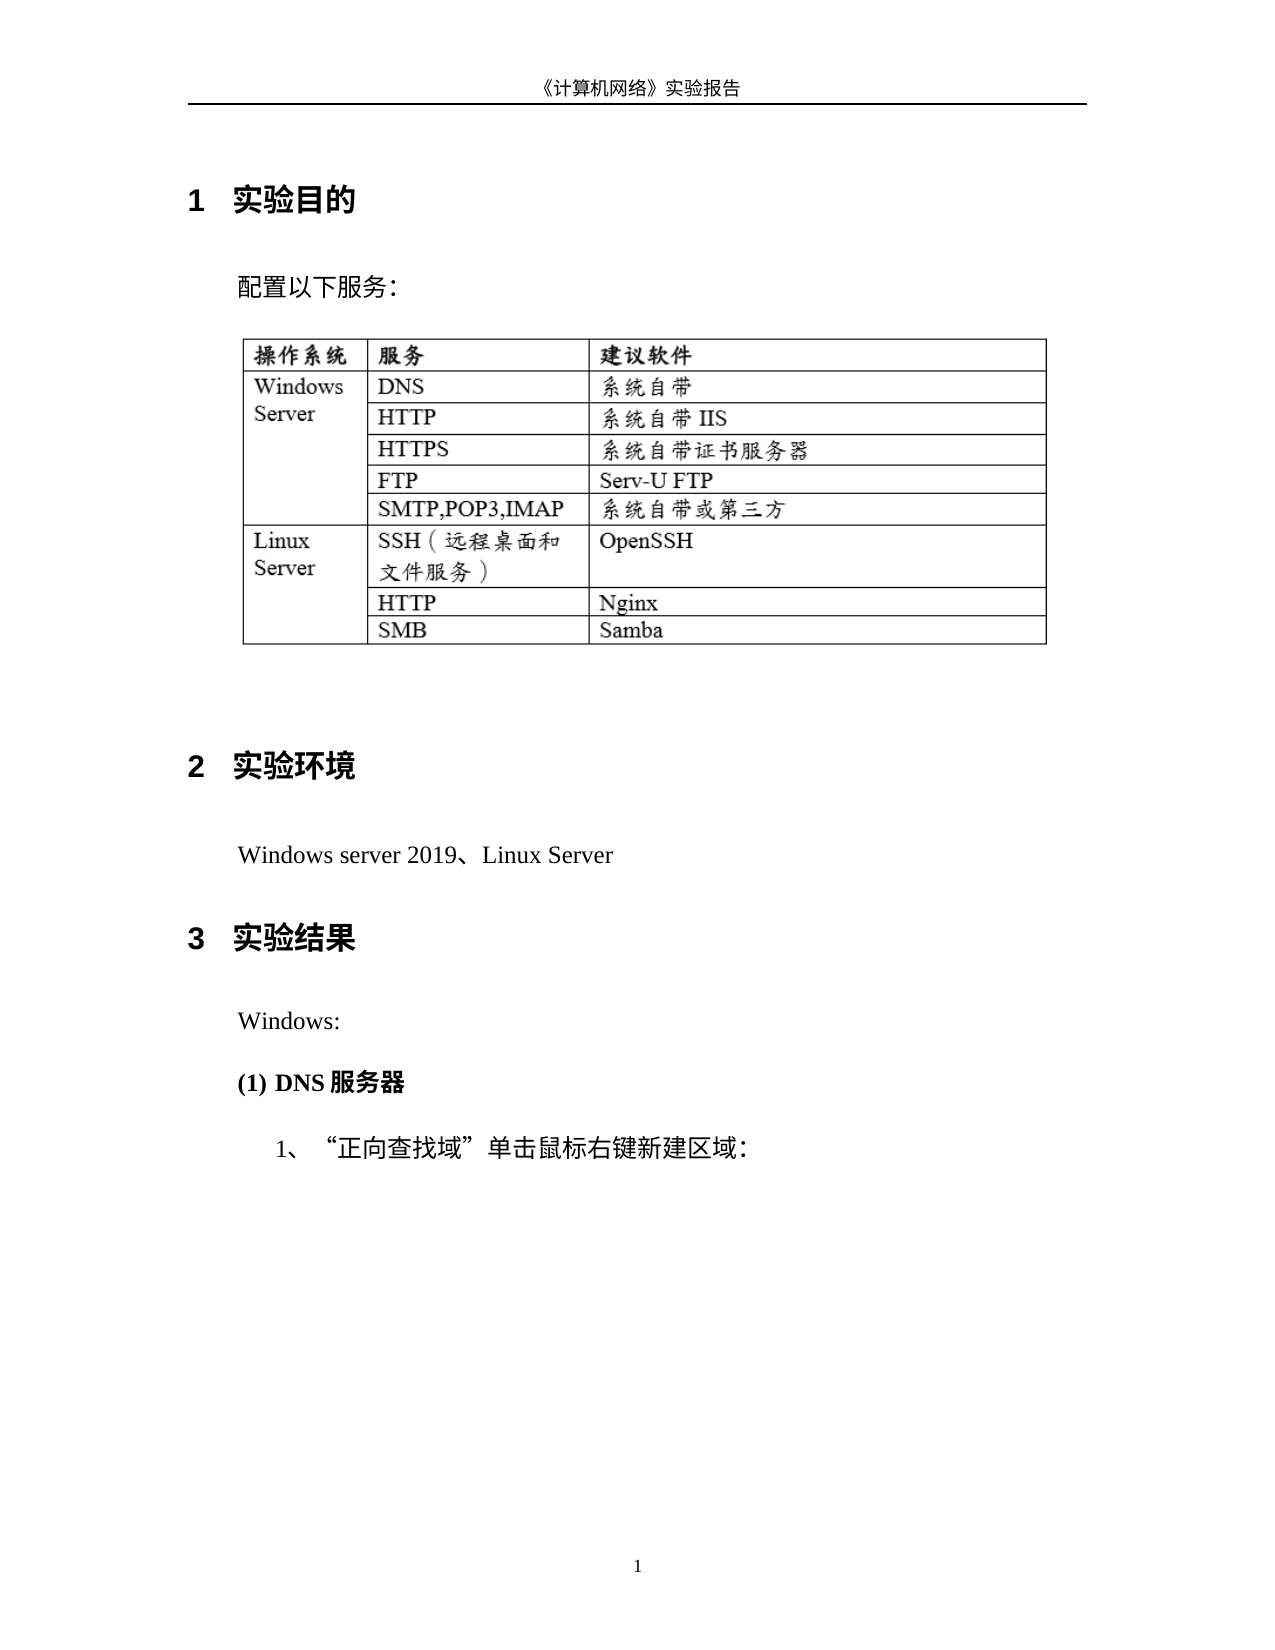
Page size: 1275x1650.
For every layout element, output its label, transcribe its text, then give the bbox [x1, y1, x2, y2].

picture [237, 334, 1047, 647]
subtitle 实验目的 [187, 175, 1087, 220]
list Windows server 2019、Linux Server [187, 834, 1087, 870]
list 配置以下服务： [187, 268, 1087, 304]
subtitle 实验环境 [187, 741, 1087, 787]
subtitle 实验结果 [187, 913, 1087, 959]
list DNS服务器 [237, 1062, 1087, 1098]
list Windows: [187, 1006, 1087, 1035]
list 1、“正向查找域”单击鼠标右键新建区域： [275, 1129, 1087, 1165]
